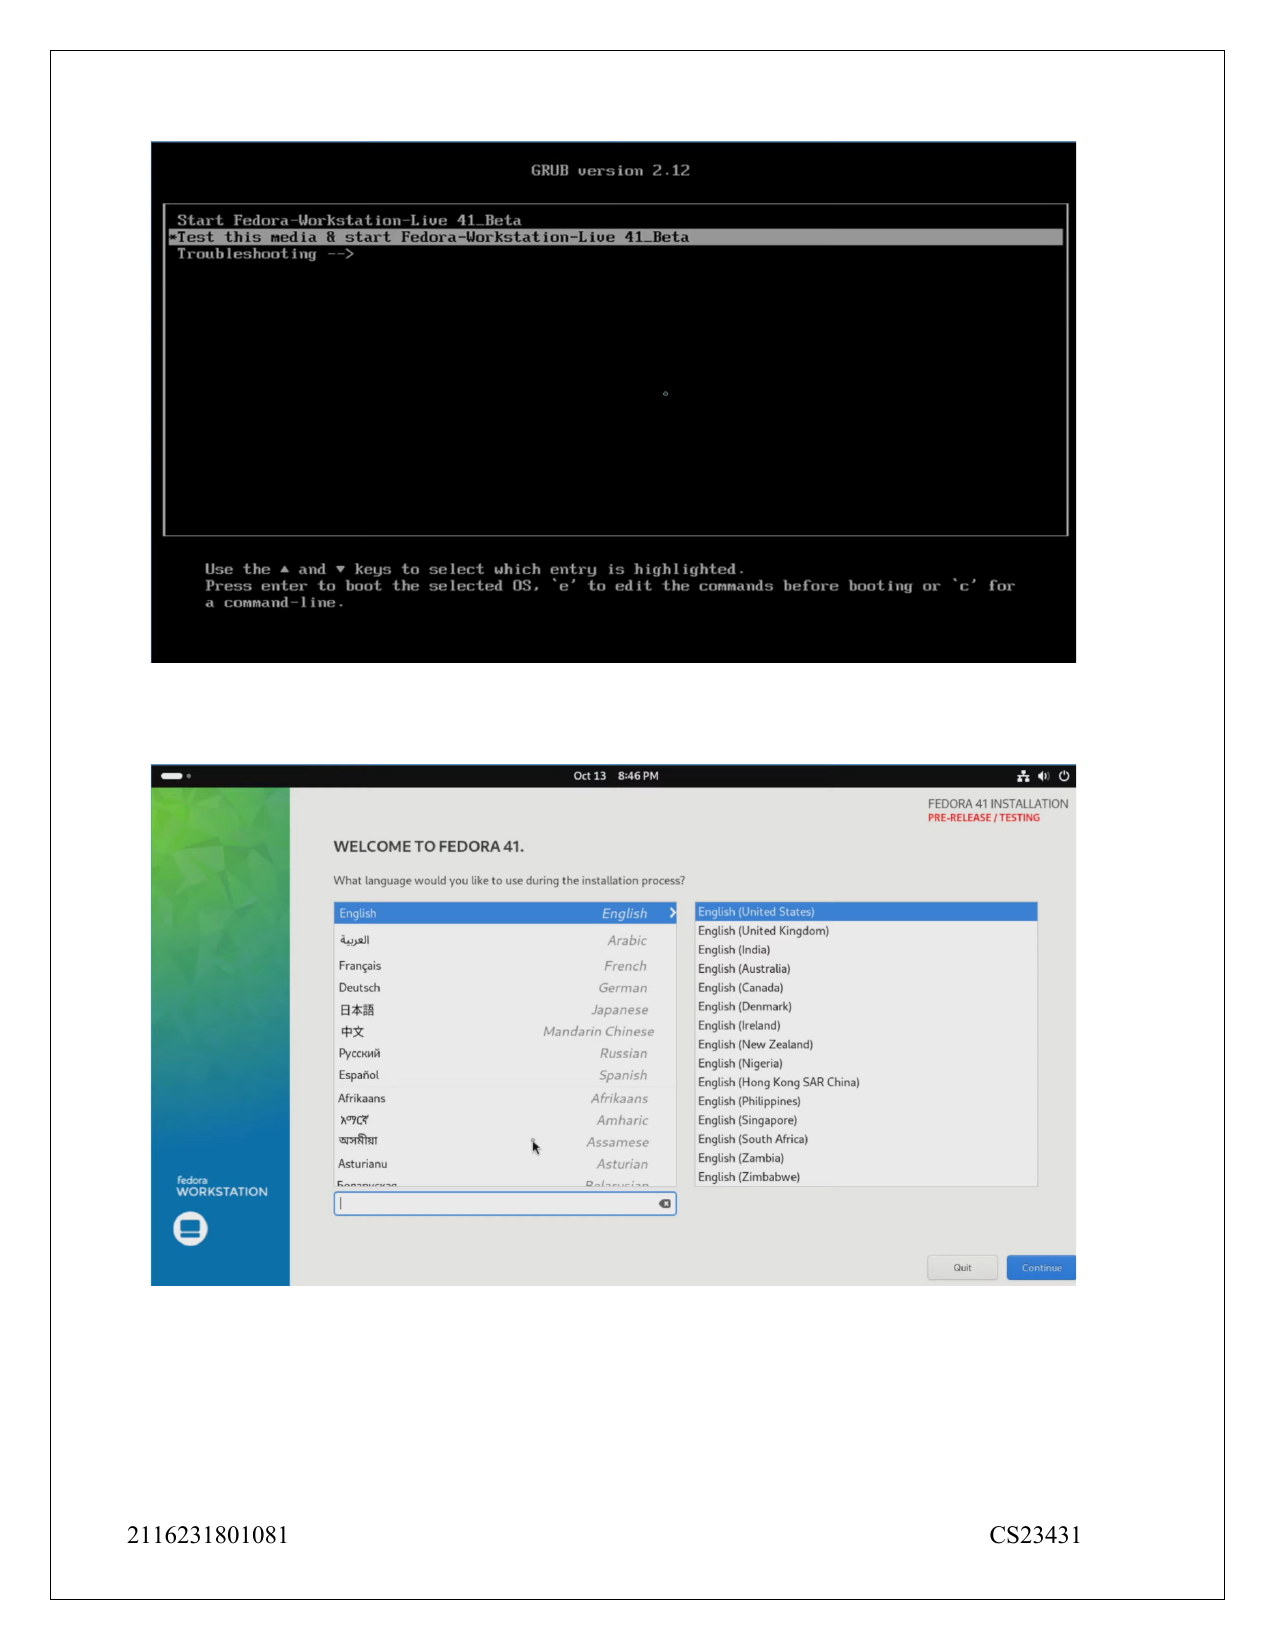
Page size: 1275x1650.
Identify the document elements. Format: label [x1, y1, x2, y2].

picture [150, 764, 1077, 1286]
picture [150, 141, 1077, 663]
